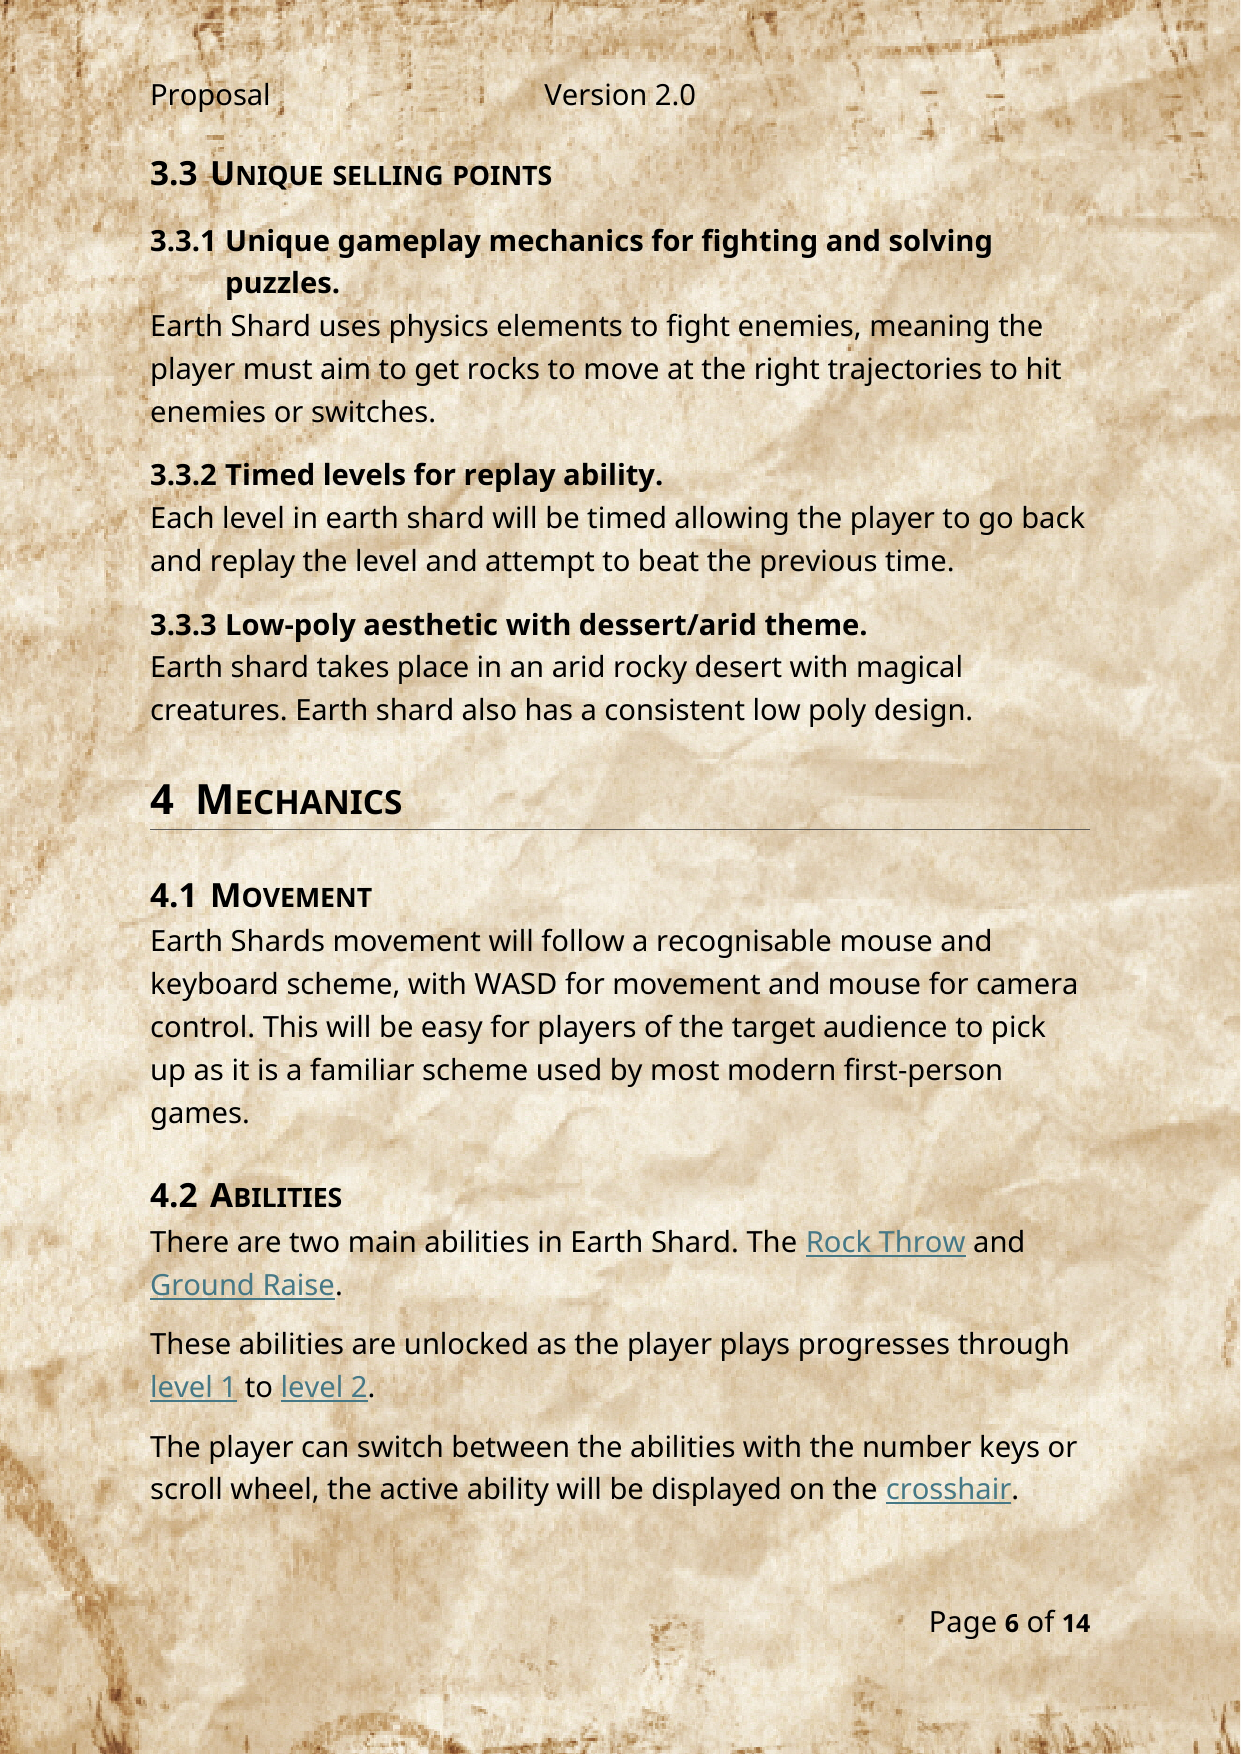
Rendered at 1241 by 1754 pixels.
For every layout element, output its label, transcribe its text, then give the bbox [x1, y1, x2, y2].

text The player can switch between the abilities with the number keys or scroll wheel, the active ability will be displayed on the crosshair. [150, 1426, 1090, 1508]
subtitle Mechanics [150, 770, 1090, 829]
subtitle Timed levels for replay ability. [150, 455, 1090, 494]
subtitle Movement [150, 872, 1090, 917]
subtitle Unique gameplay mechanics for fighting and solving puzzles. [150, 220, 1090, 302]
text There are two main abilities in Earth Shard. The Rock Throw and Ground Raise. [150, 1221, 1090, 1304]
picture [0, 0, 1241, 1754]
subtitle Low-poly aesthetic with dessert/arid theme. [150, 604, 1090, 644]
text Earth Shards movement will follow a recognisable mouse and keyboard scheme, with WASD for movement and mouse for camera control. This will be easy for players of the target audience to pick up as it is a familiar scheme used by most modern first-person games. [150, 921, 1090, 1132]
text Earth Shard uses physics elements to fight enemies, meaning the player must aim to get rocks to move at the right trajectories to hit enemies or switches. [150, 305, 1090, 431]
subtitle Unique selling points [150, 150, 1090, 195]
subtitle Abilities [150, 1172, 1090, 1218]
text Each level in earth shard will be timed allowing the player to go back and replay the level and attempt to beat the previous time. [150, 497, 1090, 580]
text These abilities are unlocked as the player plays progresses through level 1 to level 2. [150, 1323, 1090, 1406]
text Earth shard takes place in an arid rocky desert with magical creatures. Earth shard also has a consistent low poly design. [150, 647, 1090, 729]
